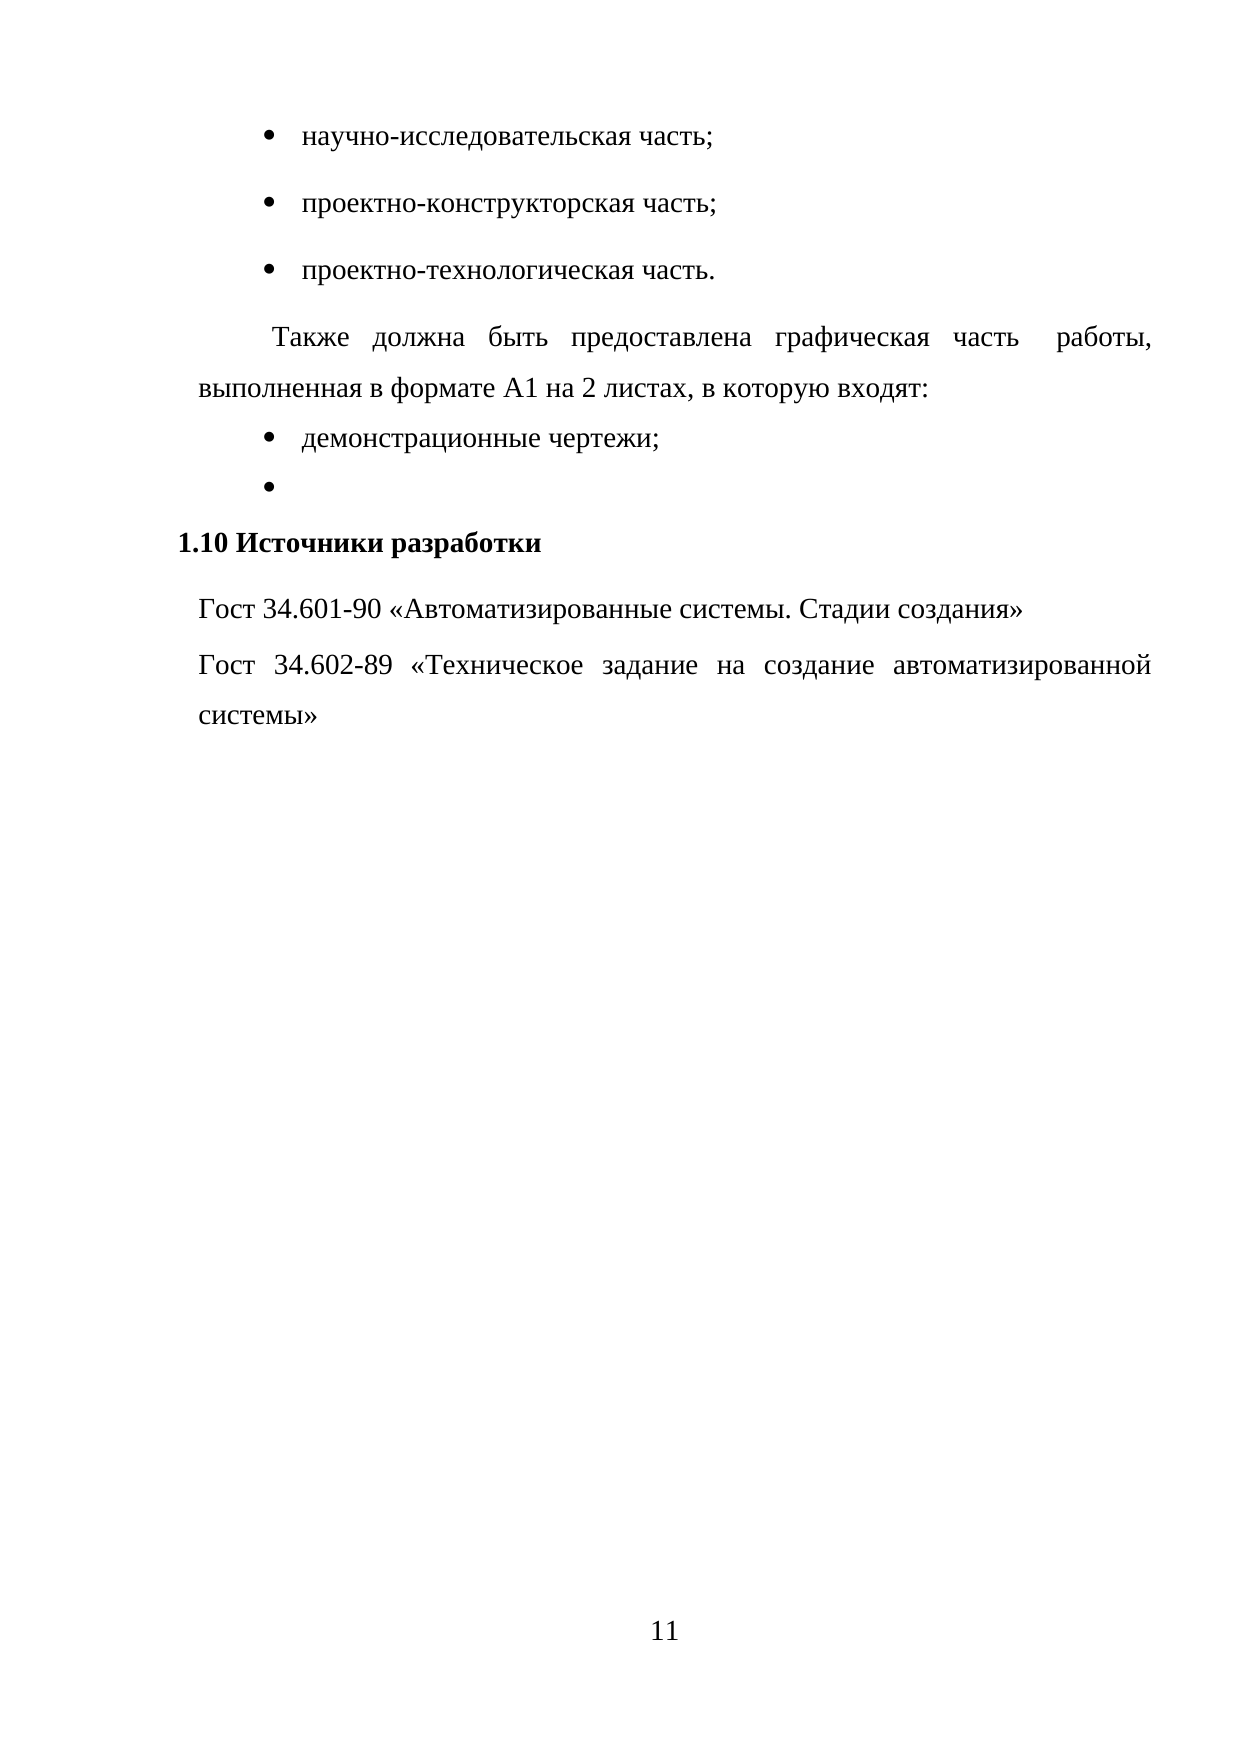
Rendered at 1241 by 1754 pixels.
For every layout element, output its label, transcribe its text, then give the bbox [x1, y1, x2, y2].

list научно-исследовательская часть; [264, 118, 1152, 152]
text Также должна быть предоставлена графическая часть работы, выполненная в формате А1 на 2 листах, в которую входят: [198, 319, 1152, 403]
text Гост 34.602-89 «Техническое задание на создание автоматизированной системы» [198, 647, 1152, 731]
subtitle 1.10 Источники разработки [177, 525, 1152, 559]
list проектно-конструкторская часть; [264, 185, 1152, 219]
list демонстрационные чертежи; [264, 420, 1152, 454]
text Гост 34.601-90 «Автоматизированные системы. Стадии создания» [198, 592, 1152, 625]
list проектно-технологическая часть. [264, 252, 1152, 286]
